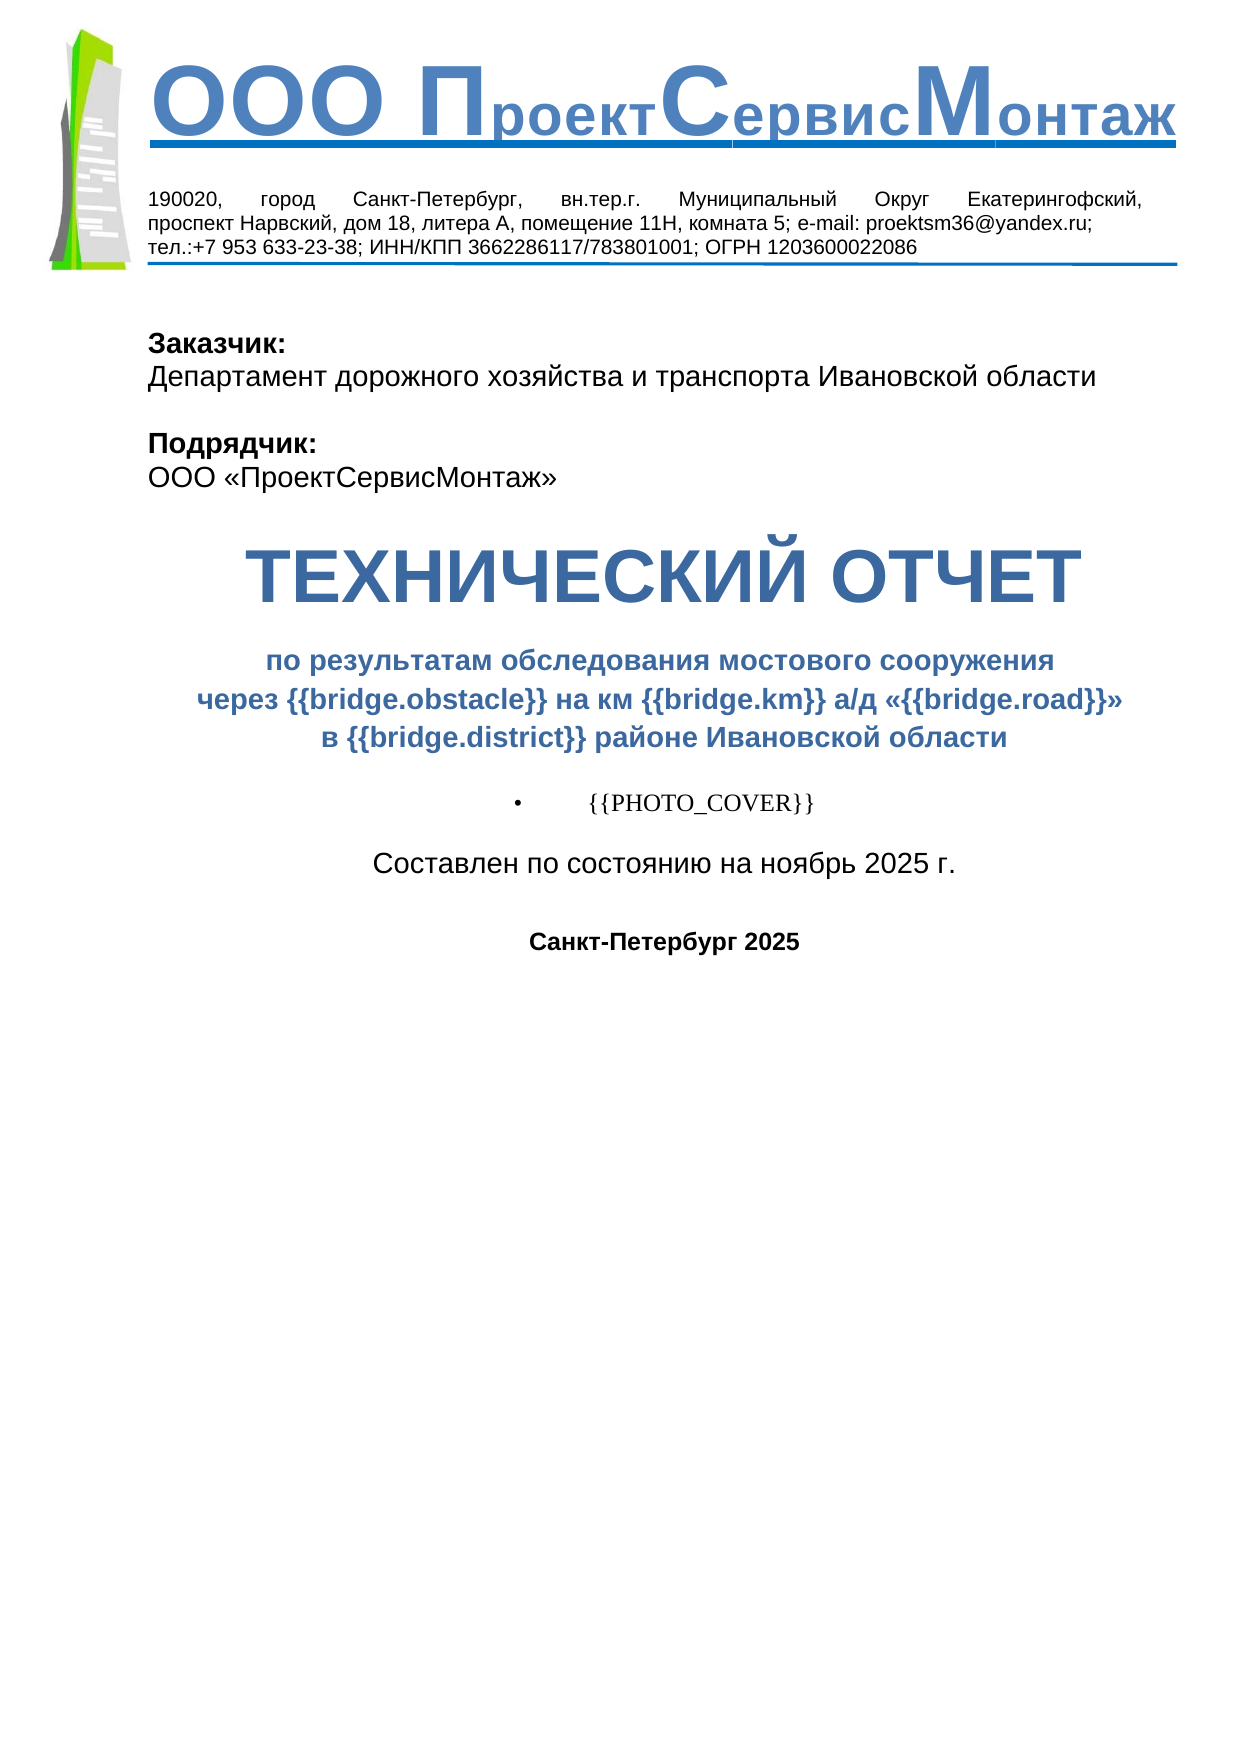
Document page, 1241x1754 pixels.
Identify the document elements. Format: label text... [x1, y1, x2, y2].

text по результатам обследования мостового сооружения через {{bridge.obstacle}} на км {{bridge.km}} а/д «{{bridge.road}}» в {{bridge.district}} районе Ивановской области [148, 643, 1181, 754]
text Санкт-Петербург 2025 [148, 927, 1181, 956]
text ТЕХНИЧЕСКИЙ ОТЧЕТ [148, 532, 1181, 618]
text Подрядчик: [148, 426, 1181, 460]
picture [43, 28, 136, 271]
text Департамент дорожного хозяйства и транспорта Ивановской области [148, 359, 1181, 393]
text Заказчик: [148, 326, 1181, 359]
text 190020, город Санкт-Петербург, вн.тер.г. Муниципальный Округ Екатерингофский, проспект Нарвский, дом 18, литера А, помещение 11Н, комната 5; e-mail: proektsm36@yandex.ru; [148, 187, 1181, 235]
text ООО «ПроектСервисМонтаж» [148, 460, 1181, 493]
text ООО ПроектСервисМонтаж [150, 44, 1181, 158]
text тел.:+7 953 633-23-38; ИНН/КПП 3662286117/783801001; ОГРН 1203600022086 [148, 235, 1181, 259]
text • {{PHOTO_COVER}} [148, 788, 1181, 817]
text Составлен по состоянию на ноябрь 2025 г. [148, 846, 1181, 879]
